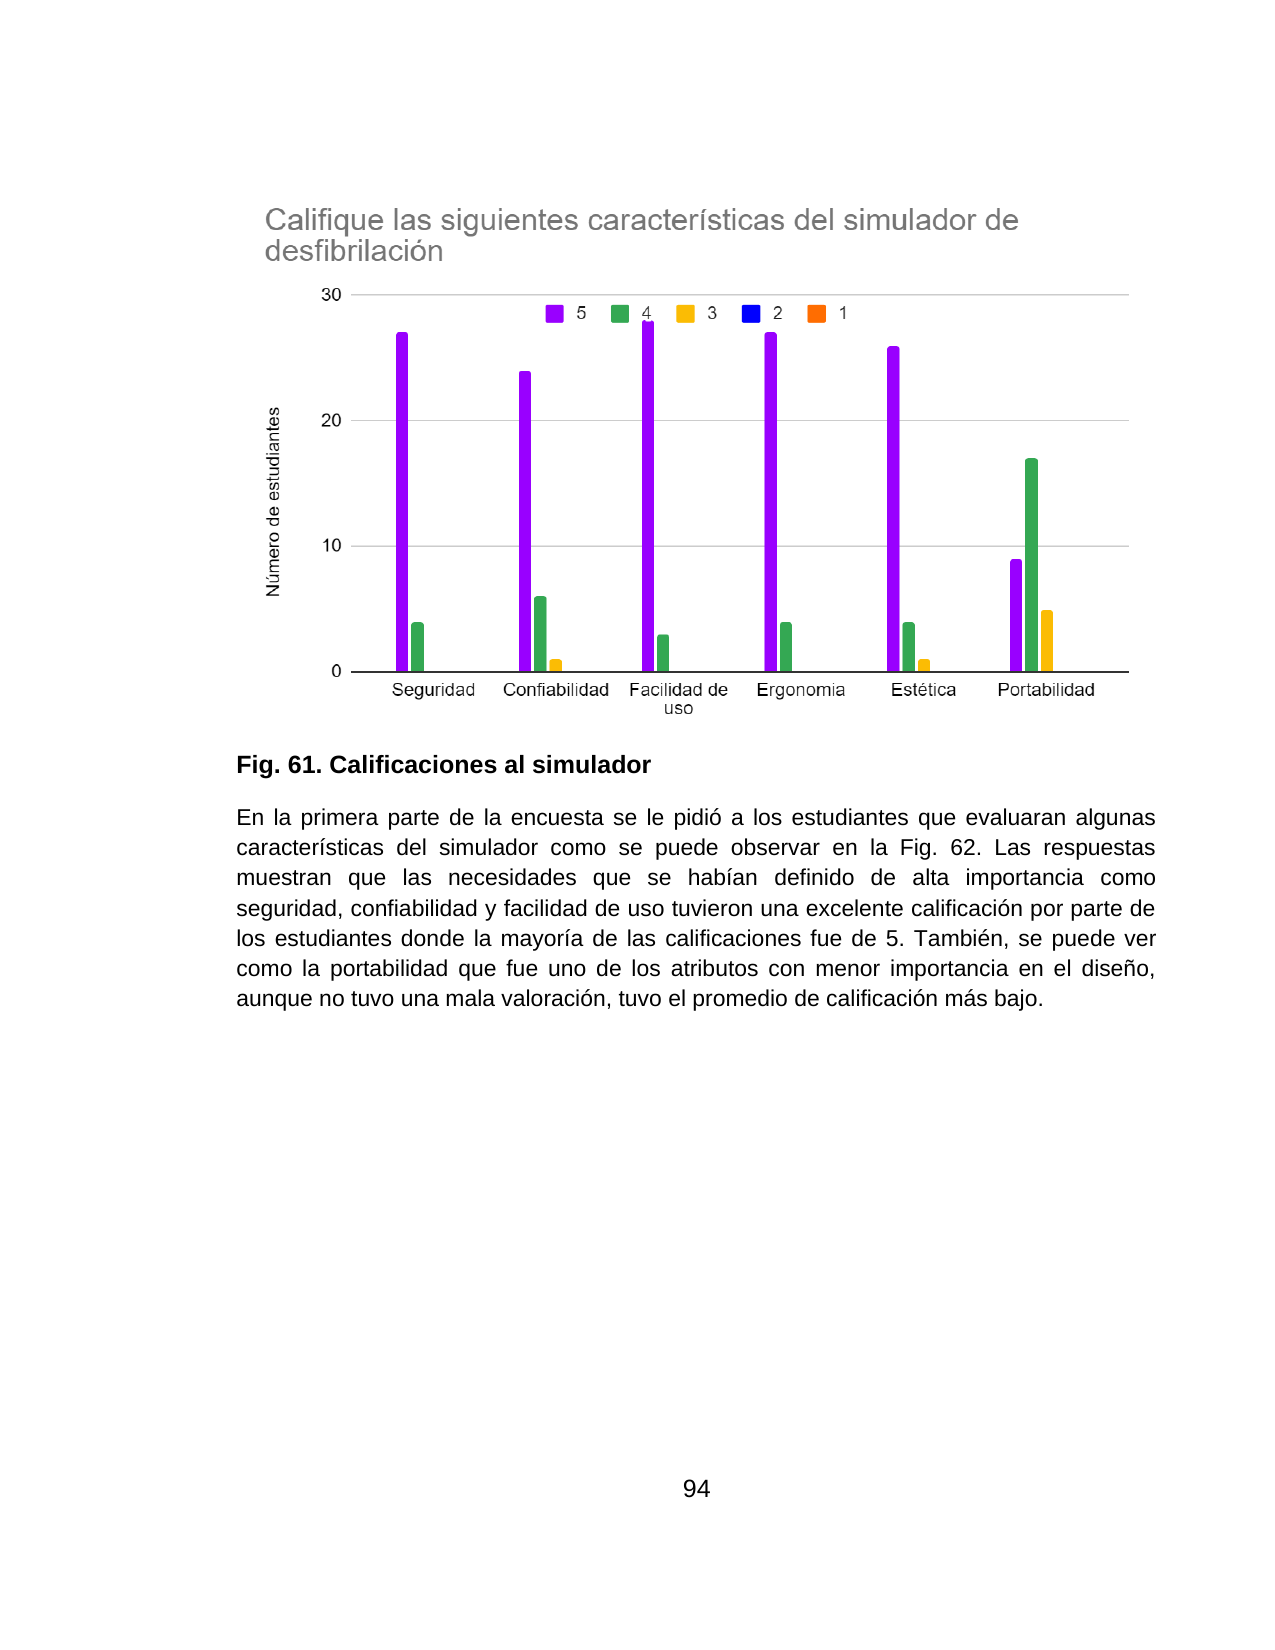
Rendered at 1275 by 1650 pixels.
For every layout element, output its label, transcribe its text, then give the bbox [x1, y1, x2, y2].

picture [236, 177, 1157, 746]
text En la primera parte de la encuesta se le pidió a los estudiantes que evaluaran algunas características del simulador como se puede observar en la Fig. 62. Las respuestas muestran que las necesidades que se habían definido de alta importancia como seguridad, confiabilidad y facilidad de uso tuvieron una excelente calificación por parte de los estudiantes donde la mayoría de las calificaciones fue de 5. También, se puede ver como la portabilidad que fue uno de los atributos con menor importancia en el diseño, aunque no tuvo una mala valoración, tuvo el promedio de calificación más bajo. [236, 804, 1157, 1012]
